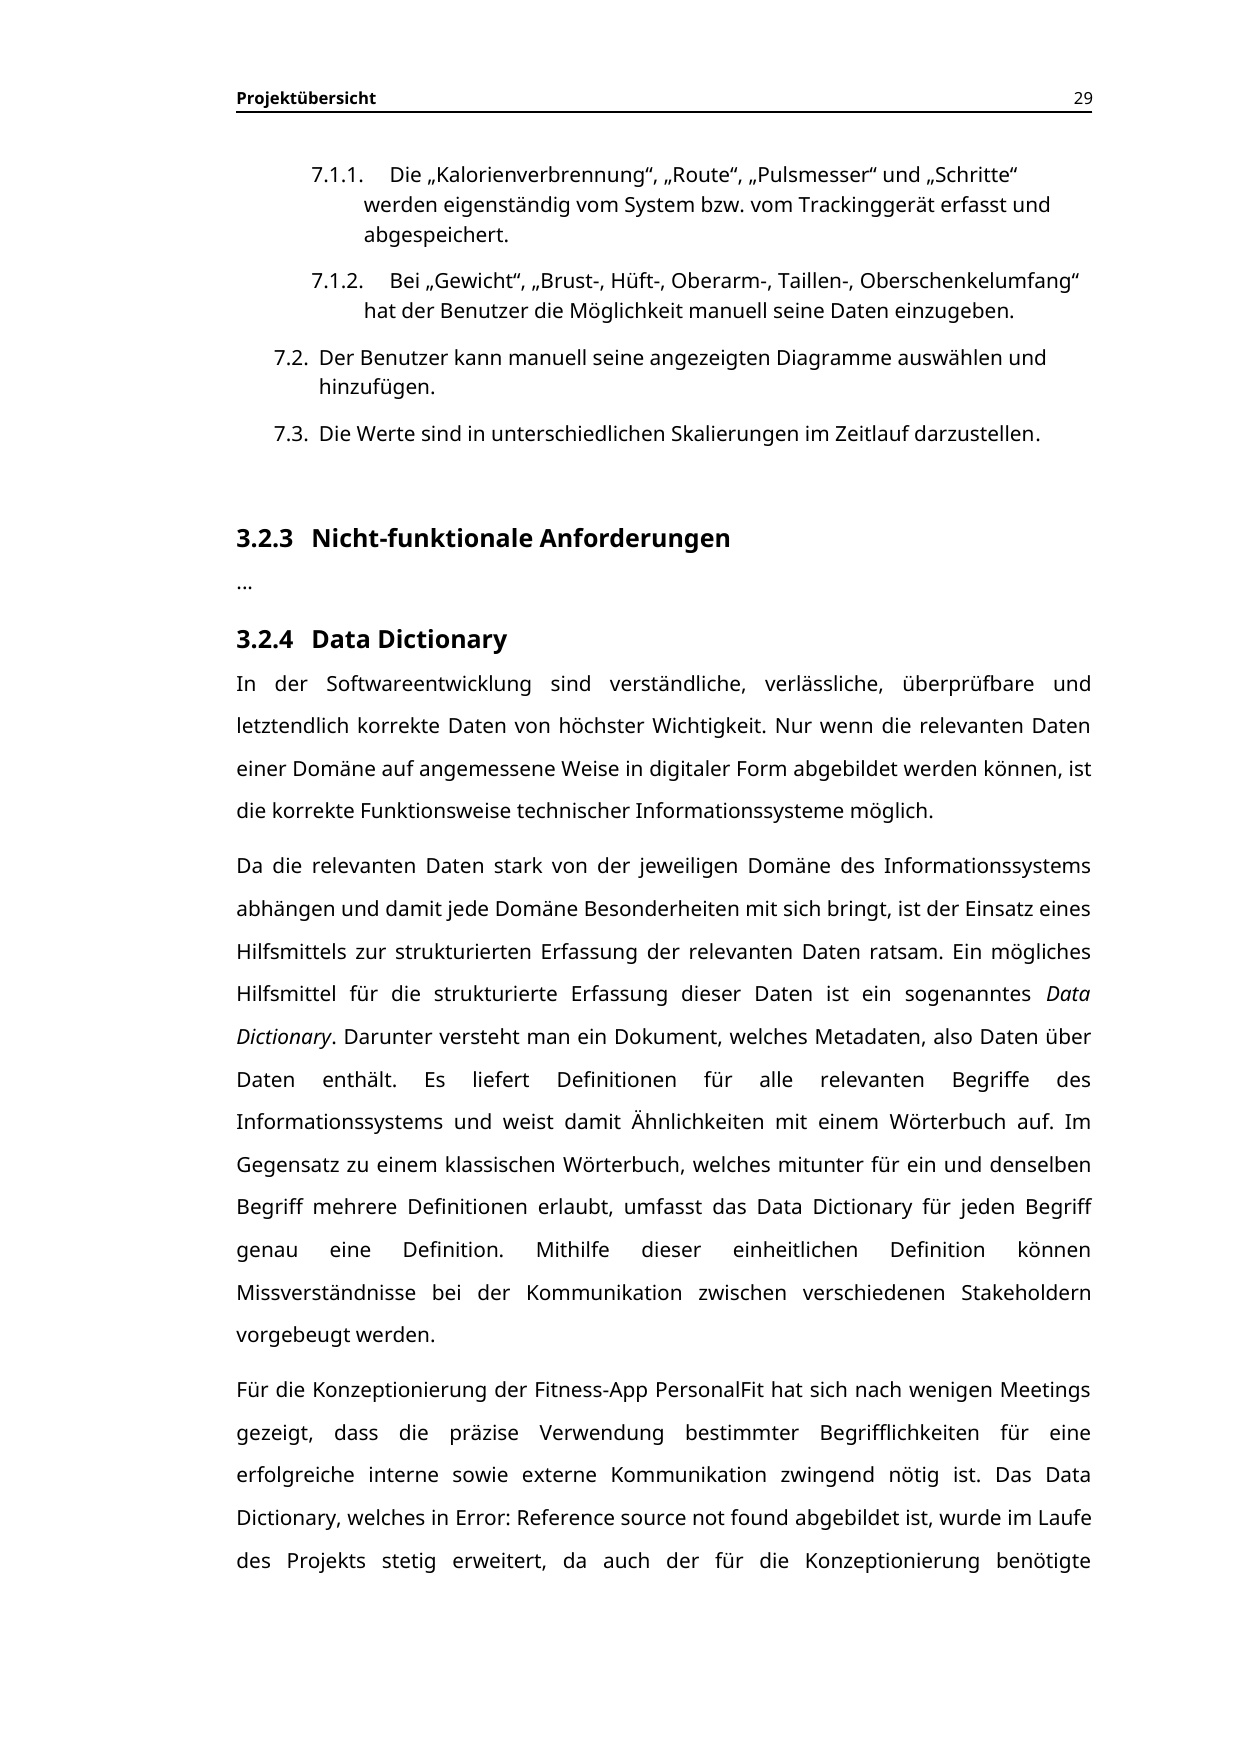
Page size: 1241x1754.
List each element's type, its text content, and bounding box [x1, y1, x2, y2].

text In der Softwareentwicklung sind verständliche, verlässliche, überprüfbare und letztendlich korrekte Daten von höchster Wichtigkeit. Nur wenn die relevanten Daten einer Domäne auf angemessene Weise in digitaler Form abgebildet werden können, ist die korrekte Funktionsweise technischer Informationssysteme möglich. [236, 669, 1092, 825]
subtitle Data Dictionary [236, 622, 1092, 656]
text Da die relevanten Daten stark von der jeweiligen Domäne des Informationssystems abhängen und damit jede Domäne Besonderheiten mit sich bringt, ist der Einsatz eines Hilfsmittels zur strukturierten Erfassung der relevanten Daten ratsam. Ein mögliches Hilfsmittel für die strukturierte Erfassung dieser Daten ist ein sogenanntes Data Dictionary. Darunter versteht man ein Dokument, welches Metadaten, also Daten über Daten enthält. Es liefert Definitionen für alle relevanten Begriffe des Informationssystems und weist damit Ähnlichkeiten mit einem Wörterbuch auf. Im Gegensatz zu einem klassischen Wörterbuch, welches mitunter für ein und denselben Begriff mehrere Definitionen erlaubt, umfasst das Data Dictionary für jeden Begriff genau eine Definition. Mithilfe dieser einheitlichen Definition können Missverständnisse bei der Kommunikation zwischen verschiedenen Stakeholdern vorgebeugt werden. [236, 852, 1092, 1349]
list Die Werte sind in unterschiedlichen Skalierungen im Zeitlauf darzustellen. [274, 419, 1092, 447]
text ... [236, 567, 1092, 596]
list Bei „Gewicht“, „Brust-, Hüft-, Oberarm-, Taillen-, Oberschenkelumfang“ hat der Benutzer die Möglichkeit manuell seine Daten einzugeben. [311, 266, 1092, 325]
subtitle Nicht-funktionale Anforderungen [236, 521, 1092, 554]
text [236, 1375, 1092, 1574]
list Der Benutzer kann manuell seine angezeigten Diagramme auswählen und hinzufügen. [274, 343, 1092, 401]
list Die „Kalorienverbrennung“, „Route“, „Pulsmesser“ und „Schritte“ werden eigenständig vom System bzw. vom Trackinggerät erfasst und abgespeichert. [311, 160, 1092, 248]
